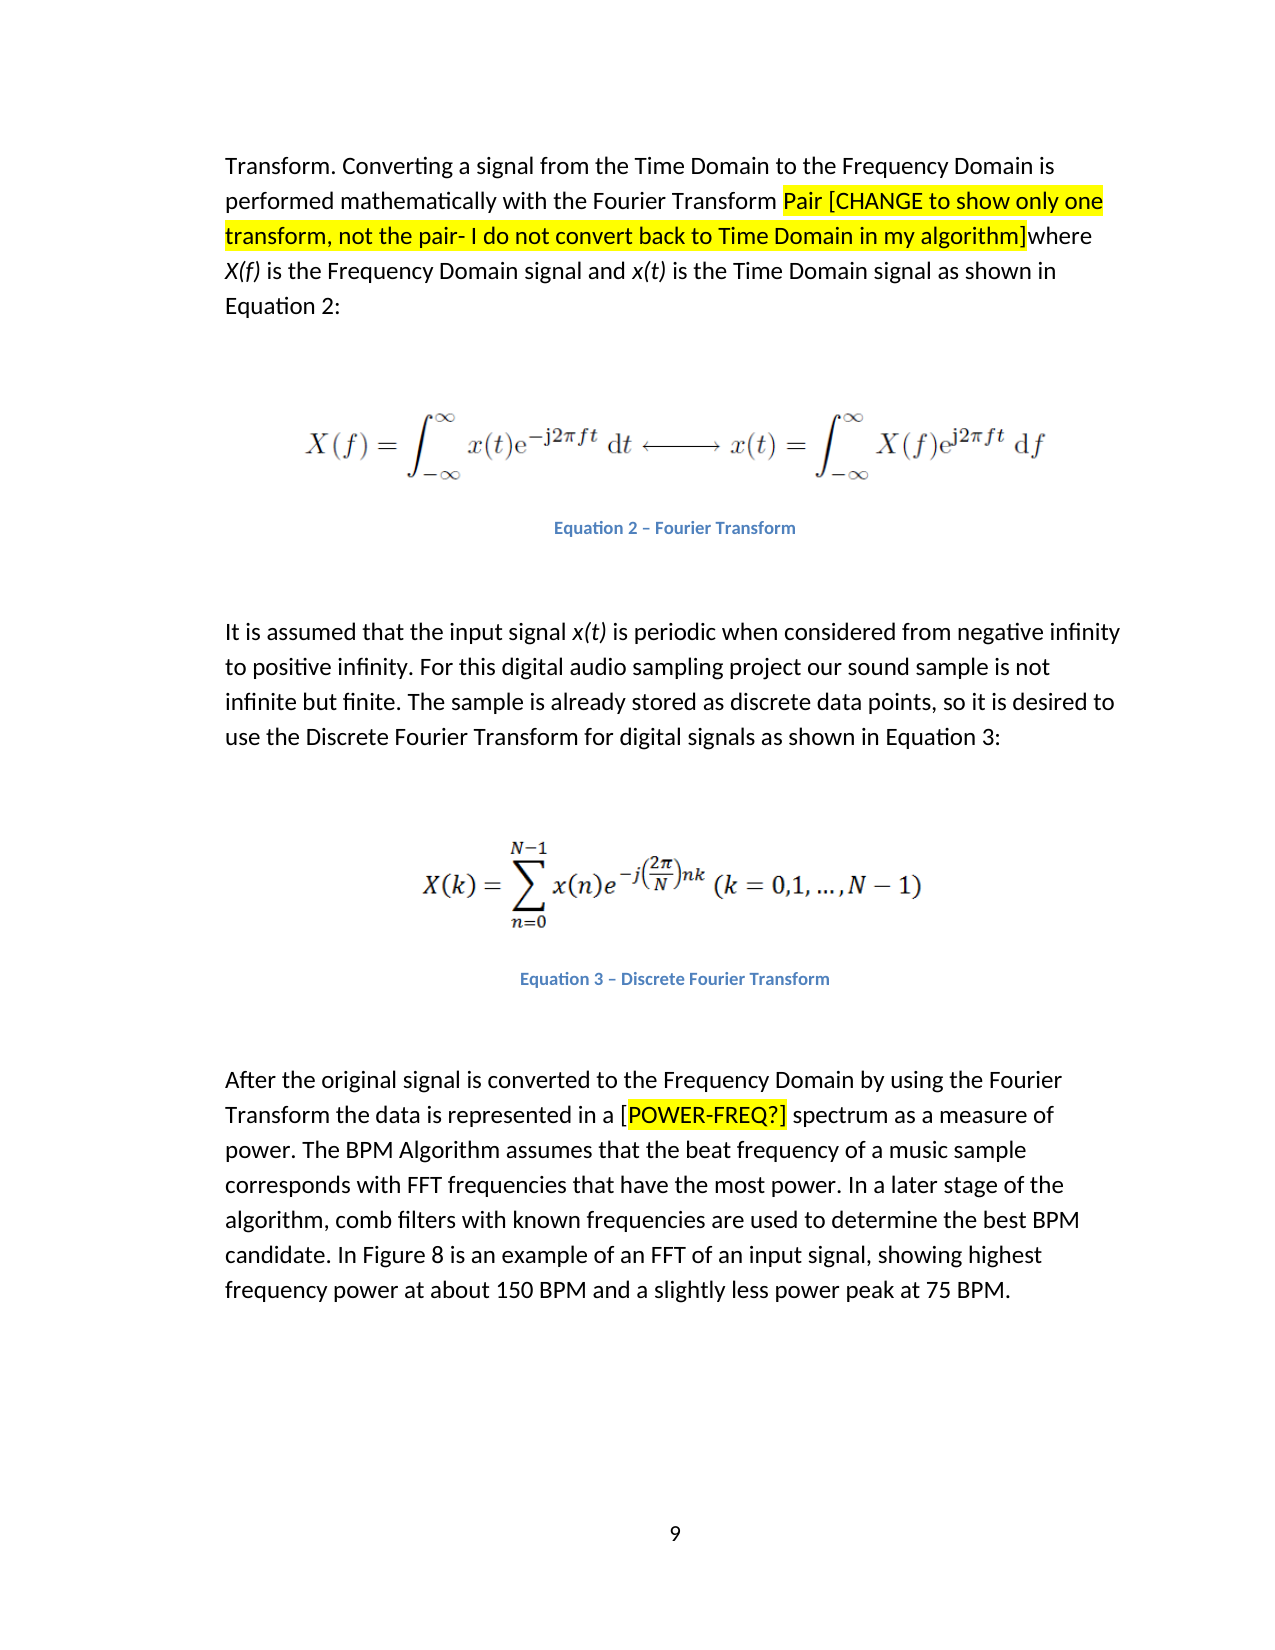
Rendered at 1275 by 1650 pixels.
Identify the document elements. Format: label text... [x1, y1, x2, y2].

text It is assumed that the input signal x(t) is periodic when considered from negative infinity to positive infinity. For this digital audio sampling project our sound sample is not infinite but finite. The sample is already stored as discrete data points, so it is desired to use the Discrete Fourier Transform for digital signals as shown in Equation 3: [225, 616, 1125, 751]
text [225, 150, 1125, 321]
picture [411, 832, 939, 943]
picture [286, 401, 1064, 492]
text After the original signal is converted to the Frequency Domain by using the Fourier Transform the data is represented in a [POWER-FREQ?] spectrum as a measure of power. The BPM Algorithm assumes that the beat frequency of a music sample corresponds with FFT frequencies that have the most power. In a later stage of the algorithm, comb filters with known frequencies are used to determine the best BPM candidate. In Figure 8 is an example of an FFT of an input signal, showing highest frequency power at about 150 BPM and a slightly less power peak at 75 BPM. [225, 1064, 1125, 1305]
